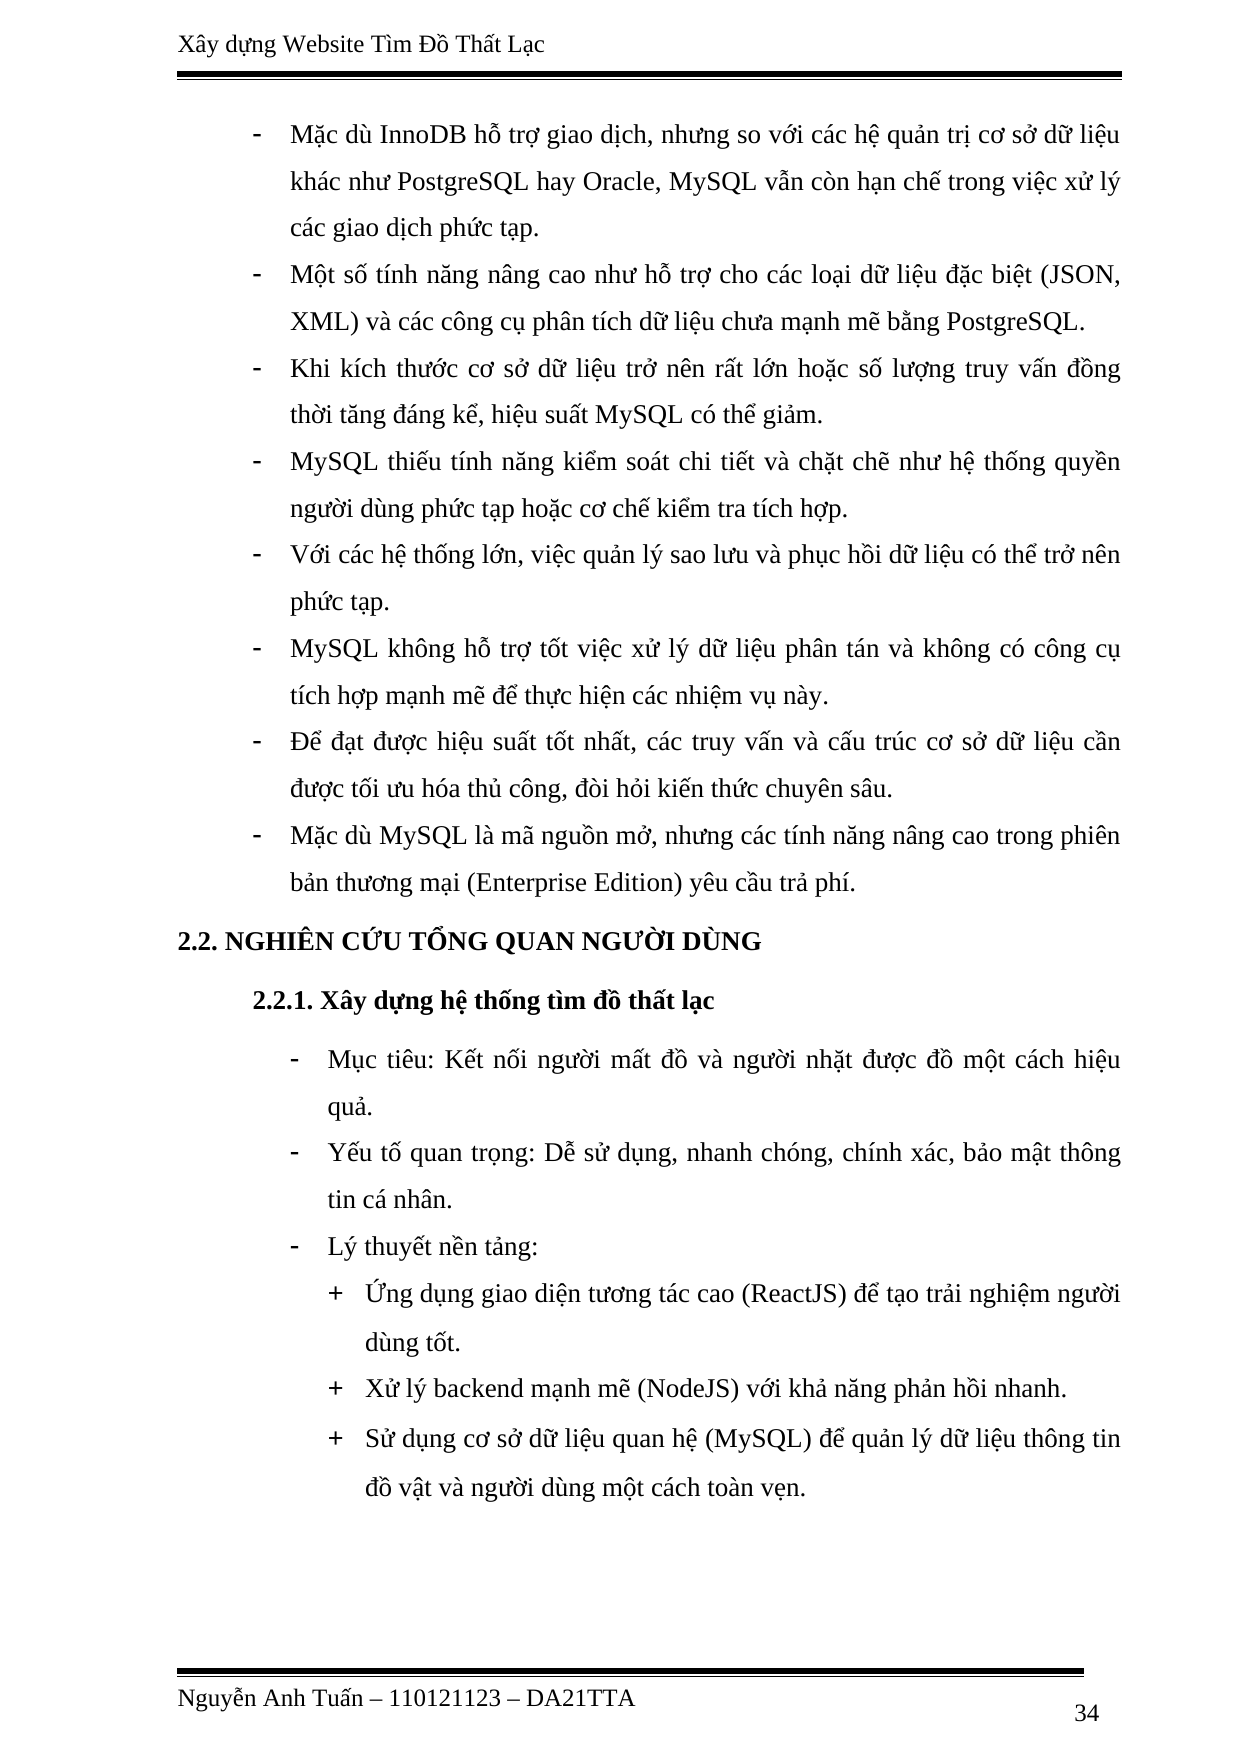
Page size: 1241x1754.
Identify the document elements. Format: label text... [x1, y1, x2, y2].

list Một số tính năng nâng cao như hỗ trợ cho các loại dữ liệu đặc biệt (JSON, XML) và các công cụ phân tích dữ liệu chưa mạnh mẽ bằng PostgreSQL. [252, 258, 1122, 336]
list Mặc dù MySQL là mã nguồn mở, nhưng các tính năng nâng cao trong phiên bản thương mại (Enterprise Edition) yêu cầu trả phí. [252, 819, 1122, 897]
list Yếu tố quan trọng: Dễ sử dụng, nhanh chóng, chính xác, bảo mật thông tin cá nhân. [290, 1137, 1122, 1214]
list Với các hệ thống lớn, việc quản lý sao lưu và phục hồi dữ liệu có thể trở nên phức tạp. [252, 538, 1122, 616]
list MySQL không hỗ trợ tốt việc xử lý dữ liệu phân tán và không có công cụ tích hợp mạnh mẽ để thực hiện các nhiệm vụ này. [252, 632, 1122, 710]
list Sử dụng cơ sở dữ liệu quan hệ (MySQL) để quản lý dữ liệu thông tin đồ vật và người dùng một cách toàn vẹn. [327, 1423, 1122, 1503]
list Ứng dụng giao diện tương tác cao (ReactJS) để tạo trải nghiệm người dùng tốt. [327, 1277, 1122, 1357]
list Khi kích thước cơ sở dữ liệu trở nên rất lớn hoặc số lượng truy vấn đồng thời tăng đáng kể, hiệu suất MySQL có thể giảm. [252, 352, 1122, 429]
subtitle 2.2.1. Xây dựng hệ thống tìm đồ thất lạc [252, 984, 1122, 1015]
list Để đạt được hiệu suất tốt nhất, các truy vấn và cấu trúc cơ sở dữ liệu cần được tối ưu hóa thủ công, đòi hỏi kiến thức chuyên sâu. [252, 725, 1122, 803]
list Xử lý backend mạnh mẽ (NodeJS) với khả năng phản hồi nhanh. [327, 1372, 1122, 1406]
list Mục tiêu: Kết nối người mất đồ và người nhặt được đồ một cách hiệu quả. [290, 1043, 1122, 1121]
list Lý thuyết nền tảng: [290, 1230, 1122, 1261]
subtitle 2.2. NGHIÊN CỨU TỔNG QUAN NGƯỜI DÙNG [177, 925, 1122, 956]
list Mặc dù InnoDB hỗ trợ giao dịch, nhưng so với các hệ quản trị cơ sở dữ liệu khác như PostgreSQL hay Oracle, MySQL vẫn còn hạn chế trong việc xử lý các giao dịch phức tạp. [252, 118, 1122, 243]
list MySQL thiếu tính năng kiểm soát chi tiết và chặt chẽ như hệ thống quyền người dùng phức tạp hoặc cơ chế kiểm tra tích hợp. [252, 445, 1122, 523]
